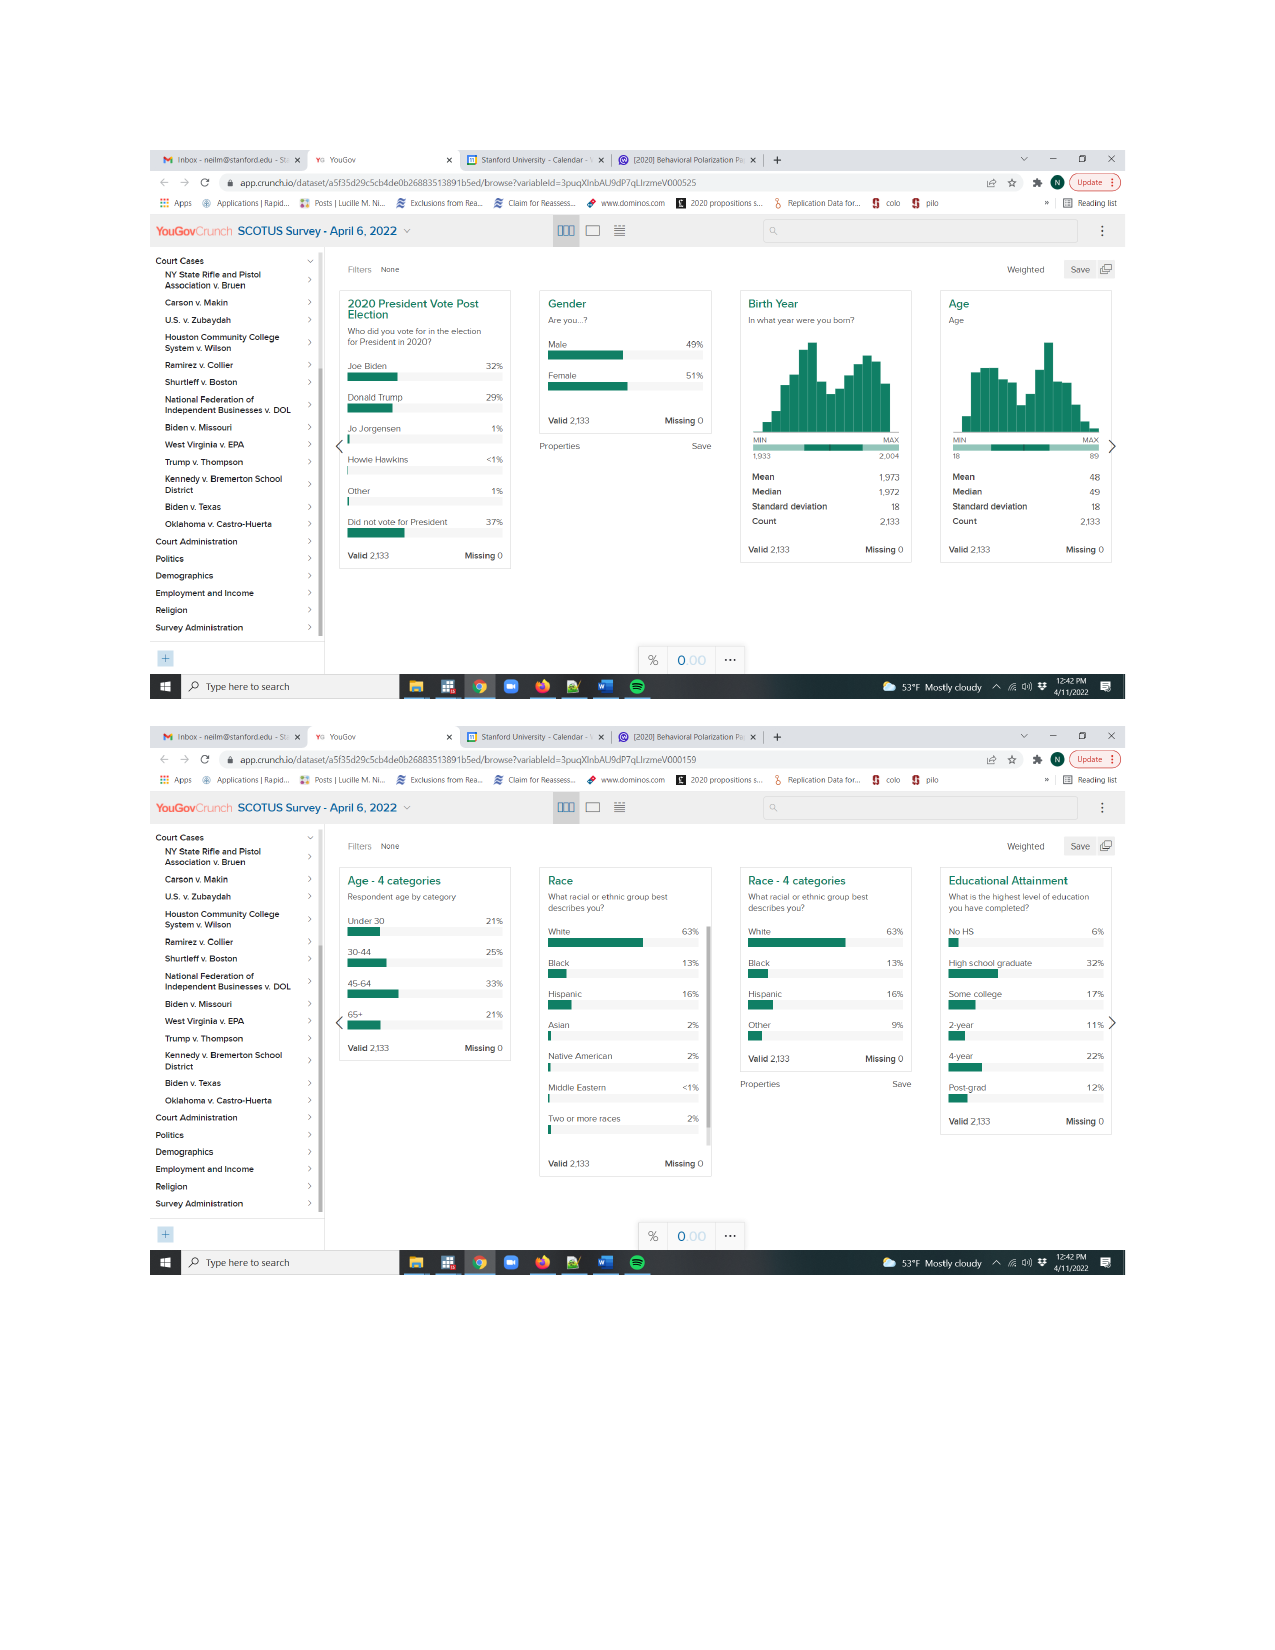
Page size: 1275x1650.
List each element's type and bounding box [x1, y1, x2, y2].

picture [150, 726, 1125, 1275]
picture [150, 150, 1125, 699]
